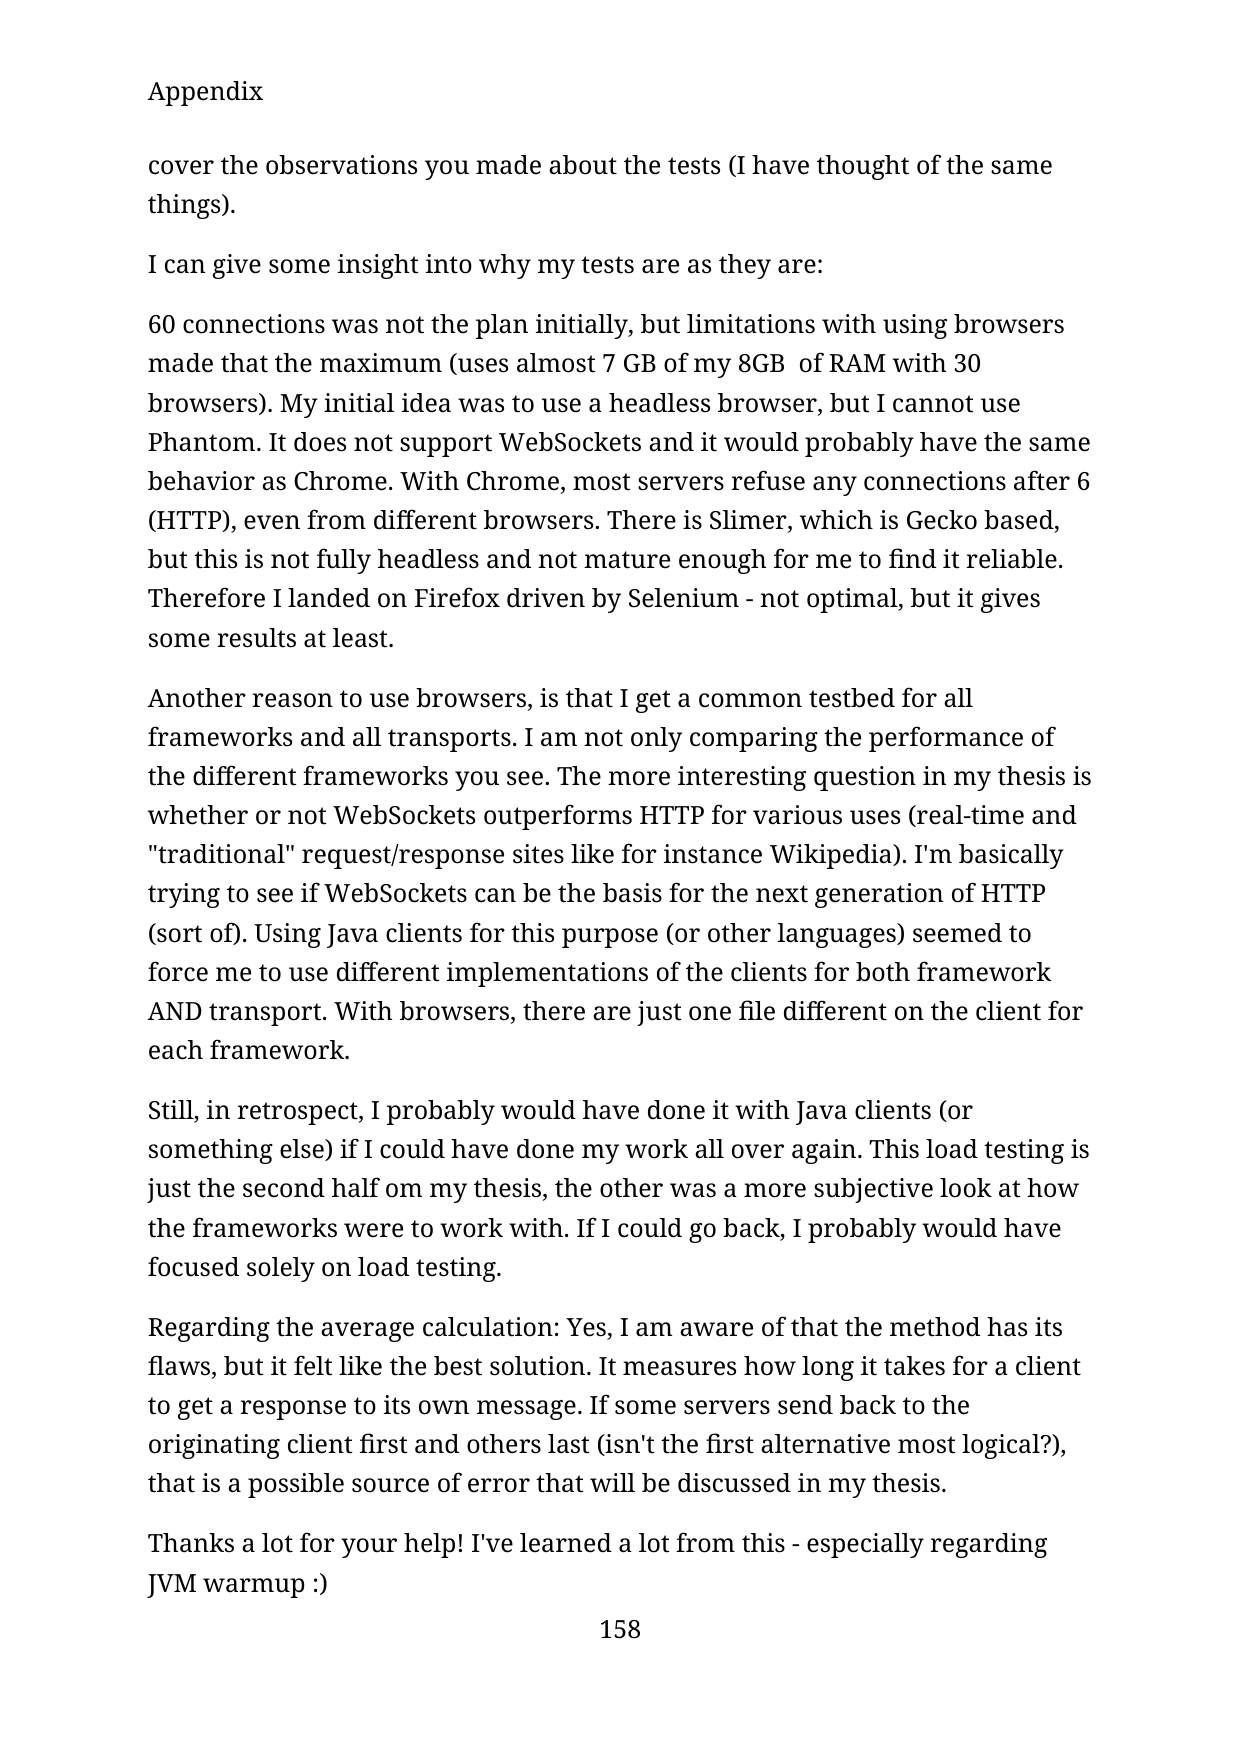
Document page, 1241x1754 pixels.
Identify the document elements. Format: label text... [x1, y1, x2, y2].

text Regarding the average calculation: Yes, I am aware of that the method has its flaws, but it felt like the best solution. It measures how long it takes for a client to get a response to its own message. If some servers send back to the originating client first and others last (isn't the first alternative most logical?), that is a possible source of error that will be discussed in my thesis. [148, 1309, 1092, 1500]
text Still, in retrospect, I probably would have done it with Java clients (or something else) if I could have done my work all over again. This load testing is just the second half om my thesis, the other was a more subjective look at how the frameworks were to work with. If I could go back, I probably would have focused solely on load testing. [148, 1093, 1092, 1283]
text I can give some insight into why my tests are as they are: [148, 247, 1092, 281]
text Another reason to use browsers, is that I get a common testbed for all frameworks and all transports. I am not only comparing the performance of the different frameworks you see. The more interesting question in my thesis is whether or not WebSockets outperforms HTTP for various uses (real-time and "traditional" request/response sites like for instance Wikipedia). I'm basically trying to see if WebSockets can be the basis for the next generation of HTTP (sort of). Using Java clients for this purpose (or other languages) seemed to force me to use different implementations of the clients for both framework AND transport. With browsers, there are just one file different on the client for each framework. [148, 680, 1092, 1067]
text 60 connections was not the plan initially, but limitations with using browsers made that the maximum (uses almost 7 GB of my 8GB of RAM with 30 browsers). My initial idea was to use a headless browser, but I cannot use Phantom. It does not support WebSockets and it would probably have the same behavior as Chrome. With Chrome, most servers refuse any connections after 6 (HTTP), even from different browsers. There is Slimer, which is Gecko based, but this is not fully headless and not mature enough for me to find it reliable. Therefore I landed on Firefox driven by Selenium - not optimal, but it gives some results at least. [148, 307, 1092, 654]
text Thanks a lot for your help! I've learned a lot from this - especially regarding JVM warmup :) [148, 1526, 1092, 1599]
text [148, 148, 1092, 221]
